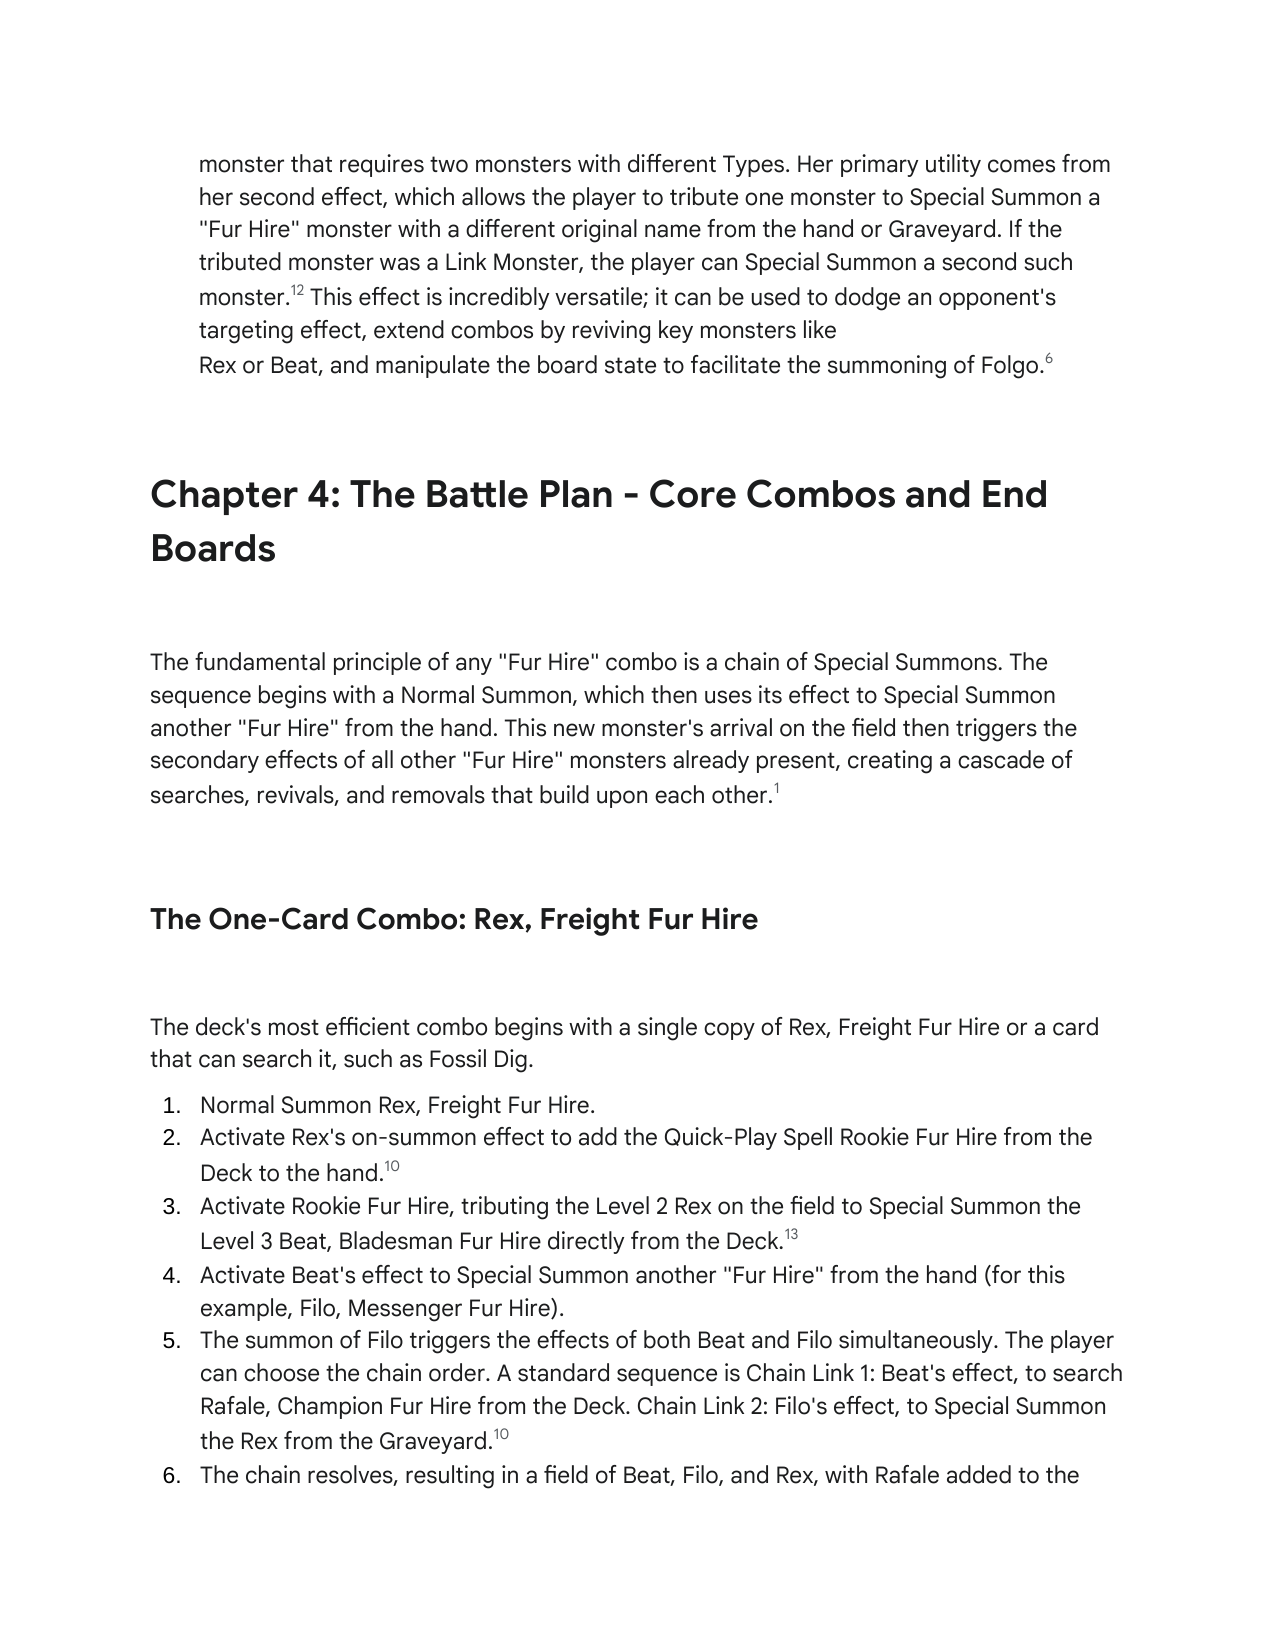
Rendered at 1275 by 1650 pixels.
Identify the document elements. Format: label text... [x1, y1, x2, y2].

text The fundamental principle of any "Fur Hire" combo is a chain of Special Summons. The sequence begins with a Normal Summon, which then uses its effect to Special Summon another "Fur Hire" from the hand. This new monster's arrival on the field then triggers the secondary effects of all other "Fur Hire" monsters already present, creating a cascade of searches, revivals, and removals that build upon each other.1 [150, 648, 1125, 811]
subtitle Chapter 4: The Battle Plan - Core Combos and End Boards [150, 471, 1125, 572]
list Activate Rex's on-summon effect to add the Quick-Play Spell Rookie Fur Hire from the Deck to the hand.10 [162, 1124, 1125, 1188]
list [161, 150, 1125, 381]
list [162, 1461, 1125, 1490]
list Activate Beat's effect to Special Summon another "Fur Hire" from the hand (for this example, Filo, Messenger Fur Hire). [162, 1261, 1125, 1323]
subtitle The One-Card Combo: Rex, Freight Fur Hire [150, 901, 1125, 938]
text The deck's most efficient combo begins with a single copy of Rex, Freight Fur Hire or a card that can search it, such as Fossil Dig. [150, 1013, 1125, 1074]
list Activate Rookie Fur Hire, tributing the Level 2 Rex on the field to Special Summon the Level 3 Beat, Bladesman Fur Hire directly from the Deck.13 [162, 1192, 1125, 1257]
list Normal Summon Rex, Freight Fur Hire. [162, 1091, 1125, 1120]
list The summon of Filo triggers the effects of both Beat and Filo simultaneously. The player can choose the chain order. A standard sequence is Chain Link 1: Beat's effect, to search Rafale, Champion Fur Hire from the Deck. Chain Link 2: Filo's effect, to Special Summon the Rex from the Graveyard.10 [162, 1327, 1125, 1457]
